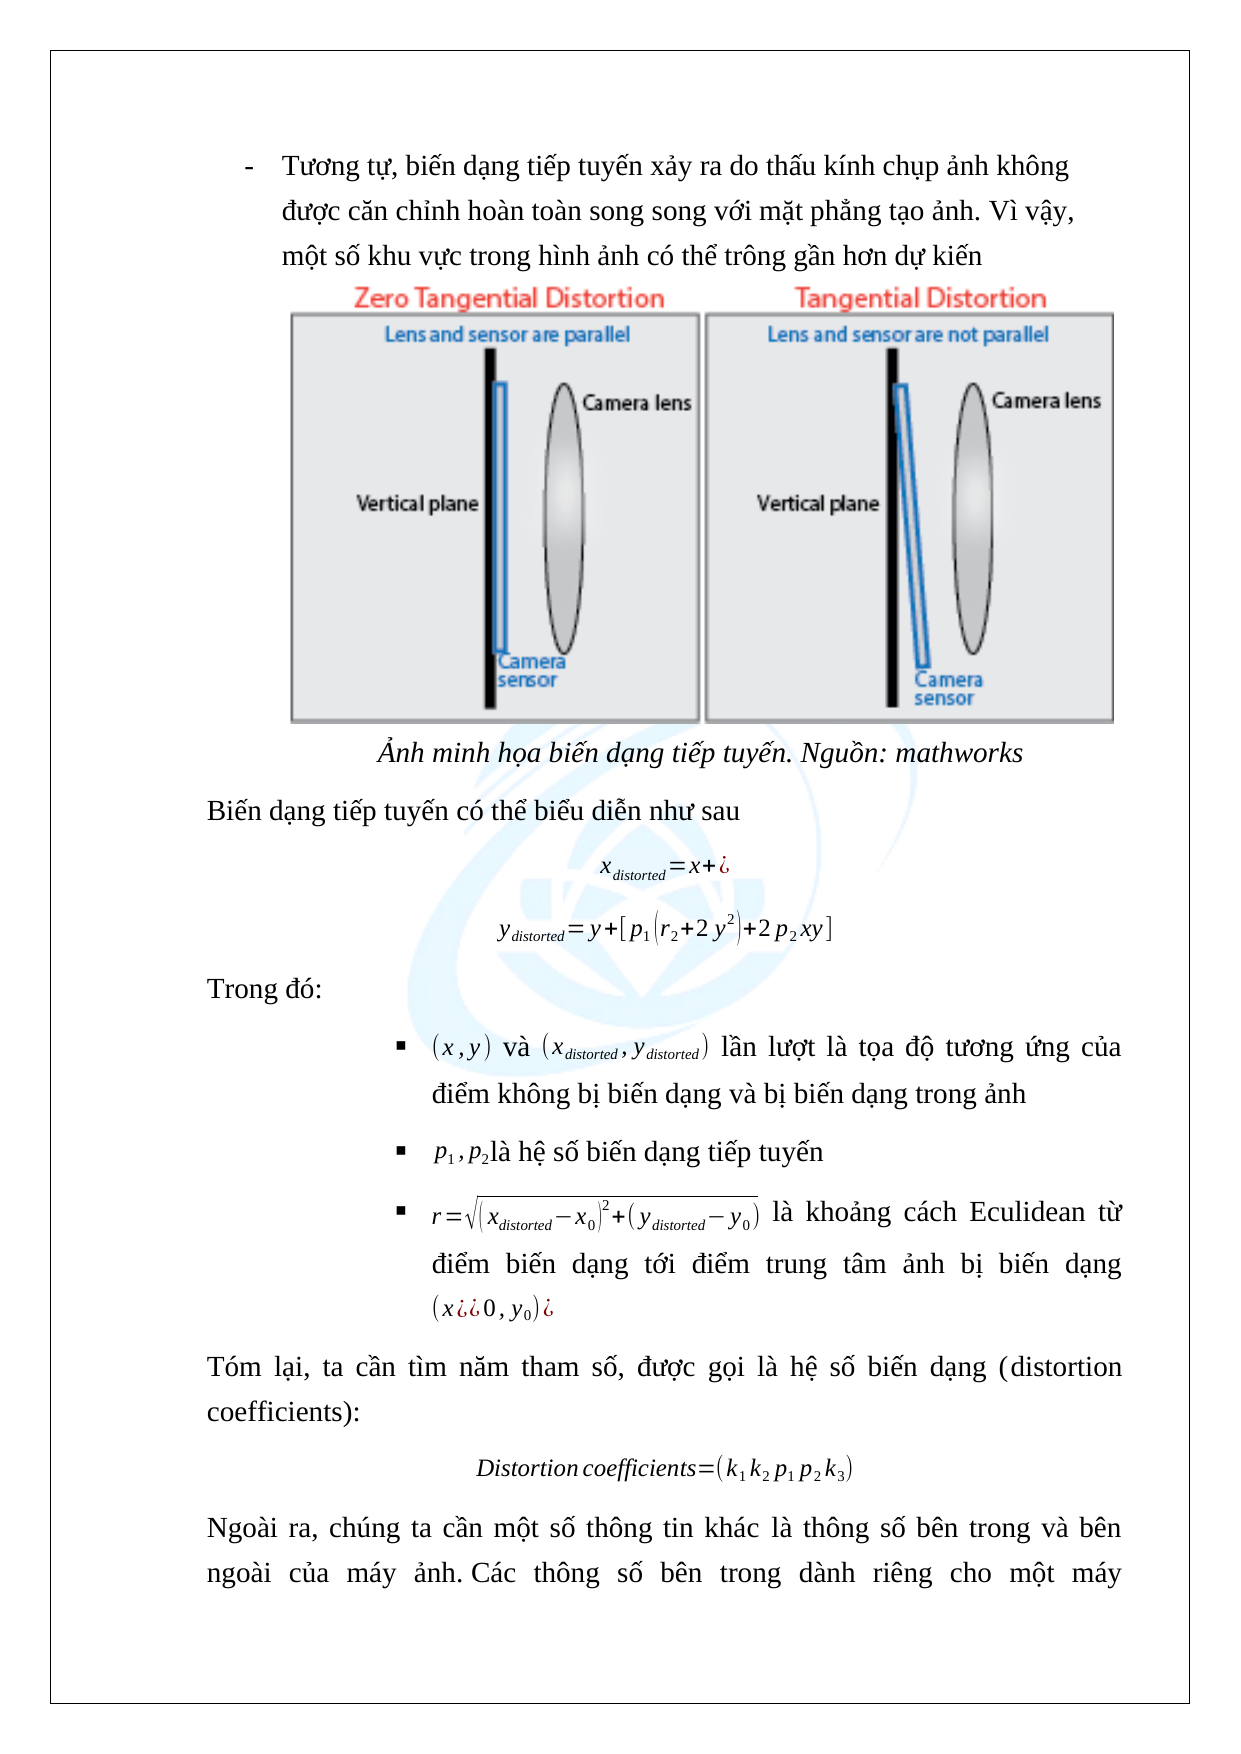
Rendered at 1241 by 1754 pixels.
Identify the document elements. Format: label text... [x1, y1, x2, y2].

text Biến dạng tiếp tuyến có thể biểu diễn như sau [207, 793, 1122, 827]
list và lần lượt là tọa độ tương ứng của điểm không bị biến dạng và bị biến dạng trong ảnh [394, 1029, 1122, 1110]
list Ảnh minh họa biến dạng tiếp tuyến. Nguồn: mathworks [282, 736, 1122, 769]
list là khoảng cách Eculidean từ điểm biến dạng tới điểm trung tâm ảnh bị biến dạng [394, 1194, 1122, 1325]
text Tóm lại, ta cần tìm năm tham số, được gọi là hệ số biến dạng (distortion coefficients): [207, 1349, 1122, 1428]
picture [289, 283, 1114, 724]
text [207, 1510, 1122, 1589]
list là hệ số biến dạng tiếp tuyến [394, 1134, 1122, 1170]
list Tương tự, biến dạng tiếp tuyến xảy ra do thấu kính chụp ảnh không được căn chỉnh hoàn toàn song song với mặt phẳng tạo ảnh. Vì vậy, một số khu vực trong hình ảnh có thể trông gần hơn dự kiến [244, 148, 1122, 272]
text Trong đó: [207, 972, 1122, 1005]
